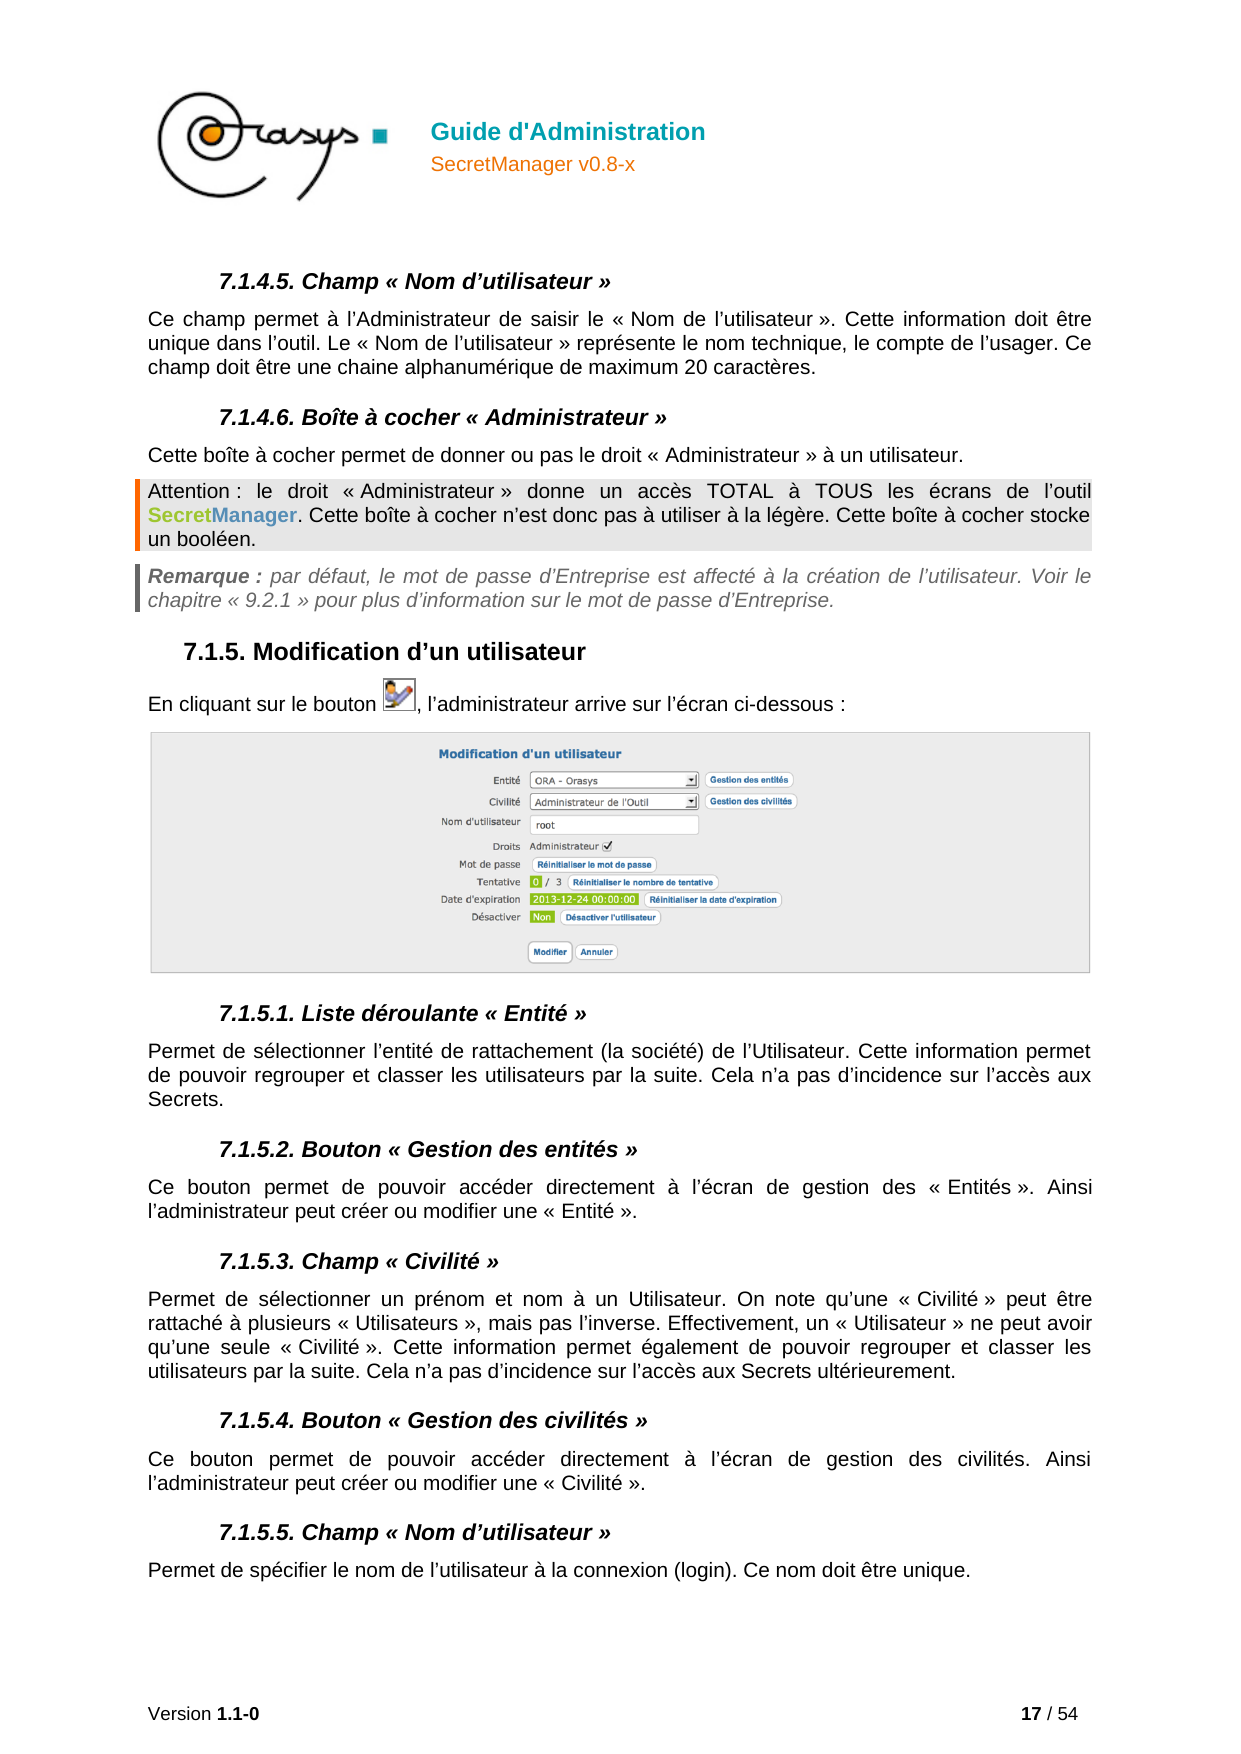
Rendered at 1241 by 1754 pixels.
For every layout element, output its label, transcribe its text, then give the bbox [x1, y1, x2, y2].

text Cette boîte à cocher permet de donner ou pas le droit « Administrateur » à un utilisateur. [148, 443, 1092, 467]
subtitle Champ « Civilité » [218, 1248, 1092, 1274]
text Permet de spécifier le nom de l’utilisateur à la connexion (login). Ce nom doit être unique. [148, 1558, 1092, 1582]
picture [384, 680, 414, 710]
picture [147, 728, 1093, 976]
text Ce bouton permet de pouvoir accéder directement à l’écran de gestion des « Entités ». Ainsi l’administrateur peut créer ou modifier une « Entité ». [148, 1175, 1092, 1223]
subtitle Boîte à cocher « Administrateur » [218, 404, 1092, 430]
subtitle Bouton « Gestion des civilités » [218, 1407, 1092, 1434]
subtitle Champ « Nom d’utilisateur » [218, 1519, 1092, 1546]
text Ce bouton permet de pouvoir accéder directement à l’écran de gestion des civilités. Ainsi l’administrateur peut créer ou modifier une « Civilité ». [148, 1446, 1092, 1494]
subtitle Champ « Nom d’utilisateur » [218, 268, 1092, 295]
text Remarque : par défaut, le mot de passe d’Entreprise est affecté à la création de l’utilisateur. Voir le chapitre « 12.2.1 » pour plus d’information sur le mot de passe d’Entreprise. [140, 564, 1092, 612]
subtitle Modification d’un utilisateur [183, 637, 1092, 665]
text Permet de sélectionner l’entité de rattachement (la société) de l’Utilisateur. Cette information permet de pouvoir regrouper et classer les utilisateurs par la suite. Cela n’a pas d’incidence sur l’accès aux Secrets. [148, 1039, 1092, 1111]
subtitle Liste déroulante « Entité » [218, 1000, 1092, 1027]
text Attention : le droit « Administrateur » donne un accès TOTAL à TOUS les écrans de l’outil SecretManager. Cette boîte à cocher n’est donc pas à utiliser à la légère. Cette boîte à cocher stocke un booléen. [140, 479, 1092, 551]
text Permet de sélectionner un prénom et nom à un Utilisateur. On note qu’une « Civilité » peut être rattaché à plusieurs « Utilisateurs », mais pas l’inverse. Effectivement, un « Utilisateur » ne peut avoir qu’une seule « Civilité ». Cette information permet également de pouvoir regrouper et classer les utilisateurs par la suite. Cela n’a pas d’incidence sur l’accès aux Secrets ultérieurement. [148, 1287, 1092, 1382]
text Ce champ permet à l’Administrateur de saisir le « Nom de l’utilisateur ». Cette information doit être unique dans l’outil. Le « Nom de l’utilisateur » représente le nom technique, le compte de l’usager. Ce champ doit être une chaine alphanumérique de maximum 20 caractères. [148, 307, 1092, 379]
text En cliquant sur le bouton , l’administrateur arrive sur l’écran ci-dessous : [148, 678, 1092, 716]
picture [147, 80, 408, 220]
subtitle Bouton « Gestion des entités » [218, 1136, 1092, 1162]
